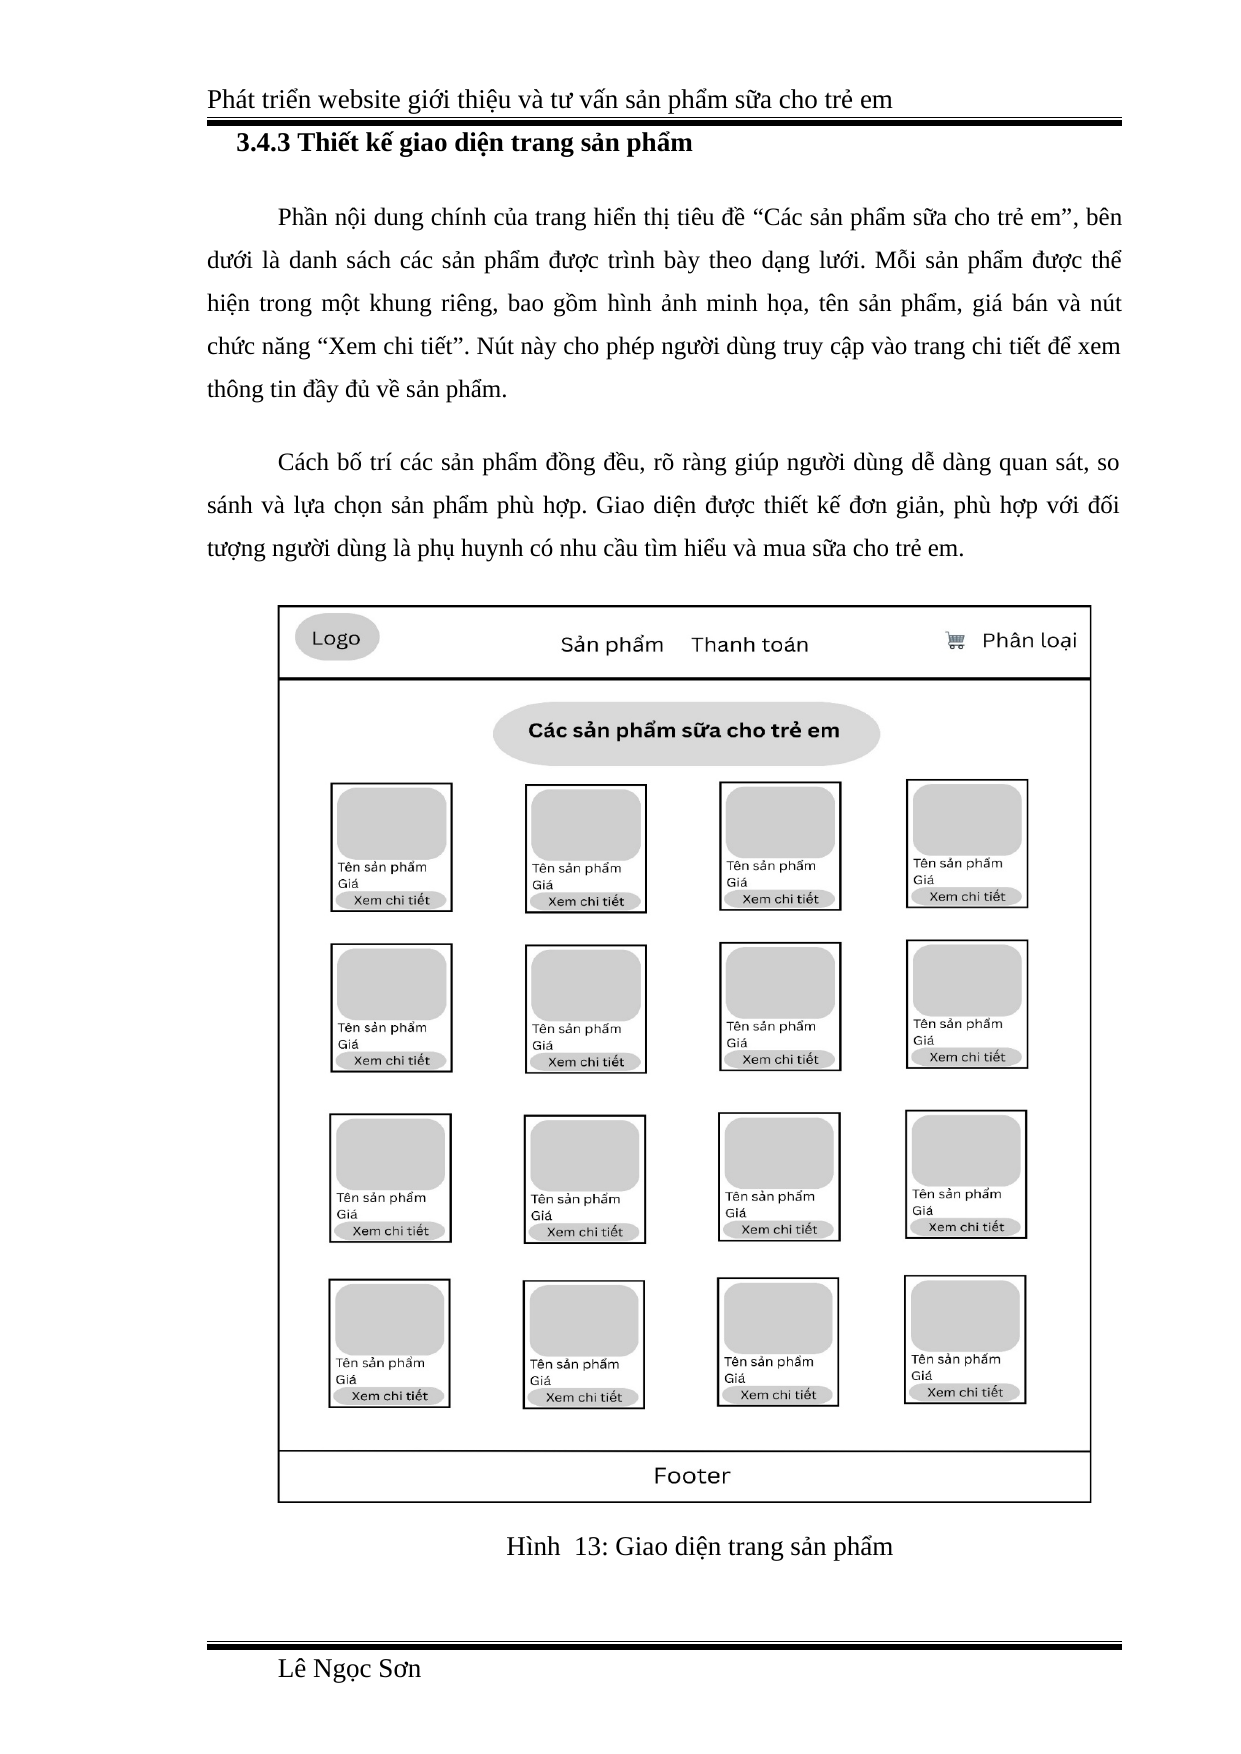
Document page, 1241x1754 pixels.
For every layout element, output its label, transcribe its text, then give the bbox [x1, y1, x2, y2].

picture [277, 605, 1092, 1503]
text Phần nội dung chính của trang hiển thị tiêu đề “Các sản phẩm sữa cho trẻ em”, bên dưới là danh sách các sản phẩm được trình bày theo dạng lưới. Mỗi sản phẩm được thể hiện trong một khung riêng, bao gồm hình ảnh minh họa, tên sản phẩm, giá bán và nút chức năng “Xem chi tiết”. Nút này cho phép người dùng truy cập vào trang chi tiết để xem thông tin đầy đủ về sản phẩm. [207, 202, 1122, 403]
text Cách bố trí các sản phẩm đồng đều, rõ ràng giúp người dùng dễ dàng quan sát, so sánh và lựa chọn sản phẩm phù hợp. Giao diện được thiết kế đơn giản, phù hợp với đối tượng người dùng là phụ huynh có nhu cầu tìm hiểu và mua sữa cho trẻ em. [207, 447, 1122, 562]
text Hình 13: Giao diện trang sản phẩm [207, 1530, 1122, 1561]
subtitle 3.4.3 Thiết kế giao diện trang sản phẩm [236, 126, 1122, 157]
